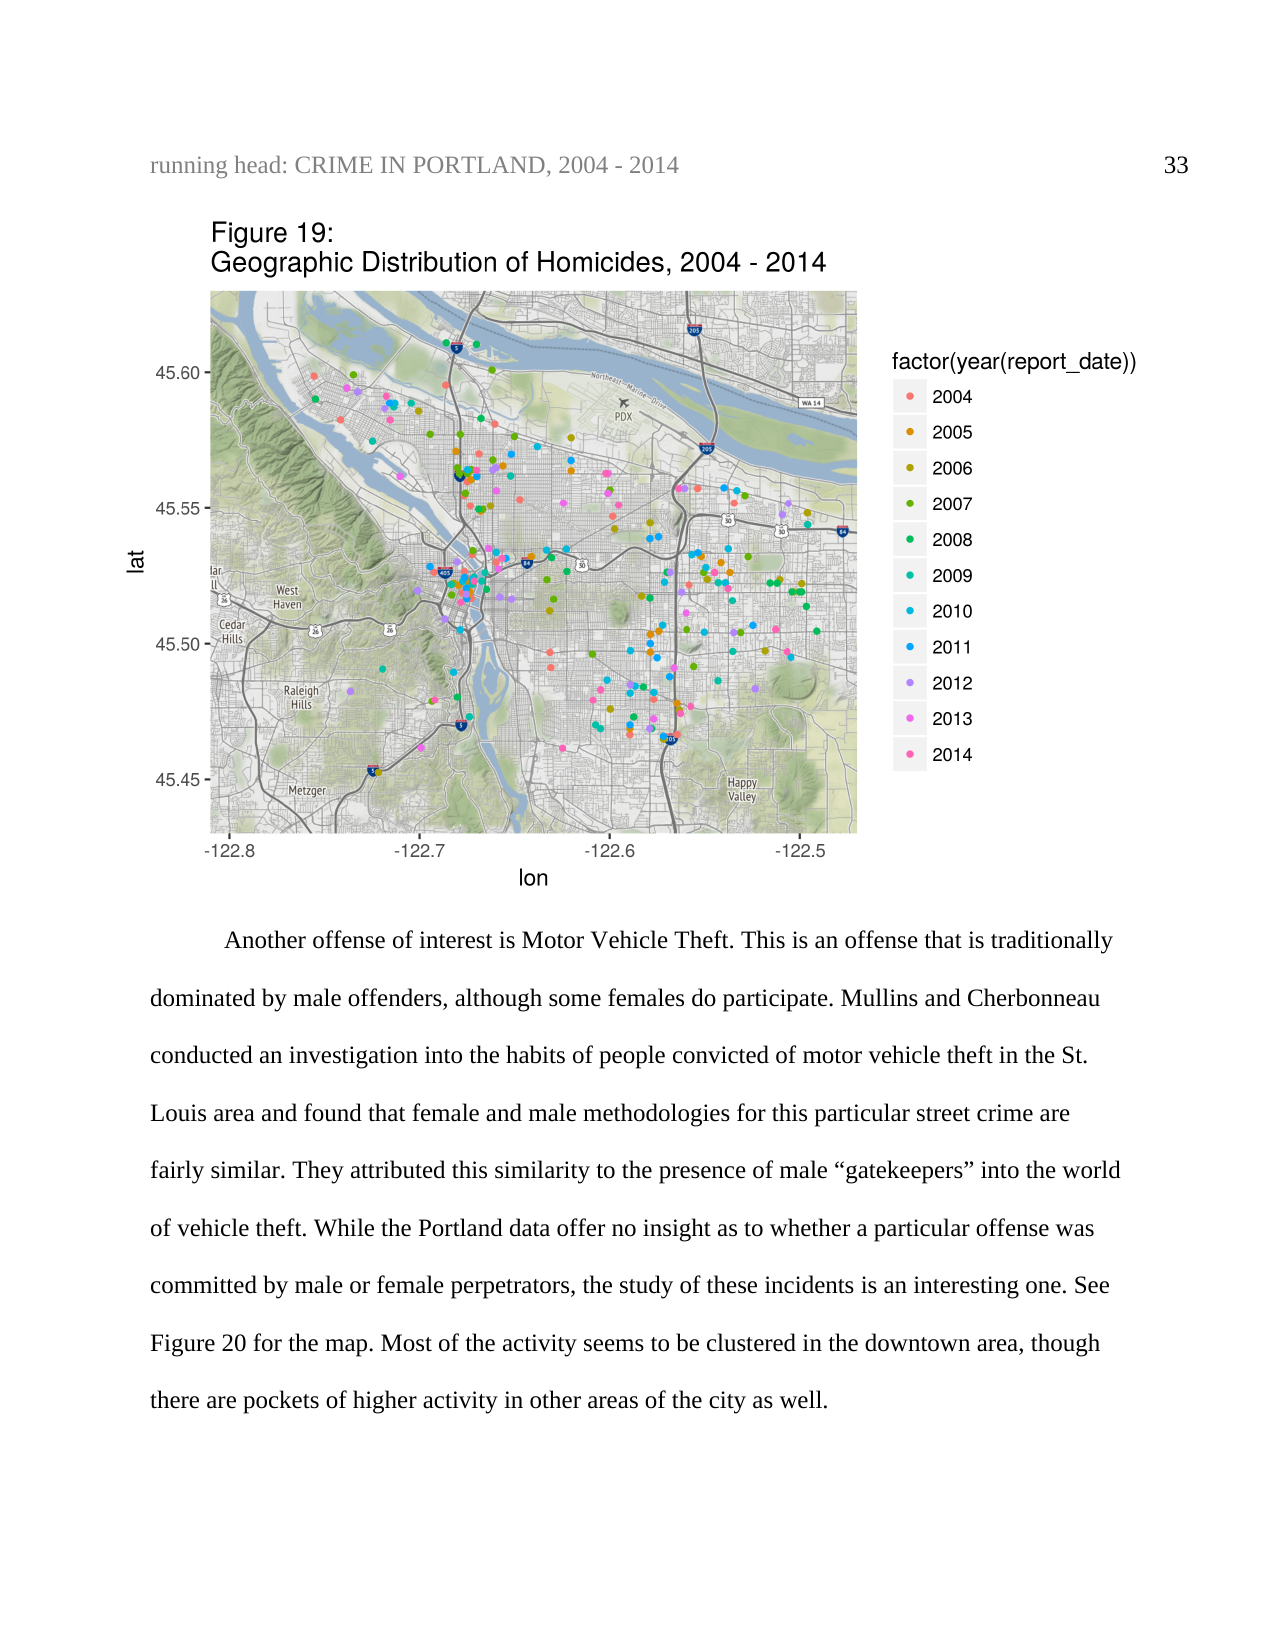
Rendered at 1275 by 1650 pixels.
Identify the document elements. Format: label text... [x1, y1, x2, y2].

picture [81, 210, 1194, 897]
text Another offense of interest is Motor Vehicle Theft. This is an offense that is traditionally dominated by male offenders, although some females do participate. Mullins and Cherbonneau conducted an investigation into the habits of people convicted of motor vehicle theft in the St. Louis area and found that female and male methodologies for this particular street crime are fairly similar. They attributed this similarity to the presence of male “gatekeepers” into the world of vehicle theft. While the Portland data offer no insight as to whether a particular offense was committed by male or female perpetrators, the study of these incidents is an interesting one. See Figure 20 for the map. Most of the activity seems to be clustered in the downtown area, though there are pockets of higher activity in other areas of the city as well. [150, 897, 1125, 1414]
